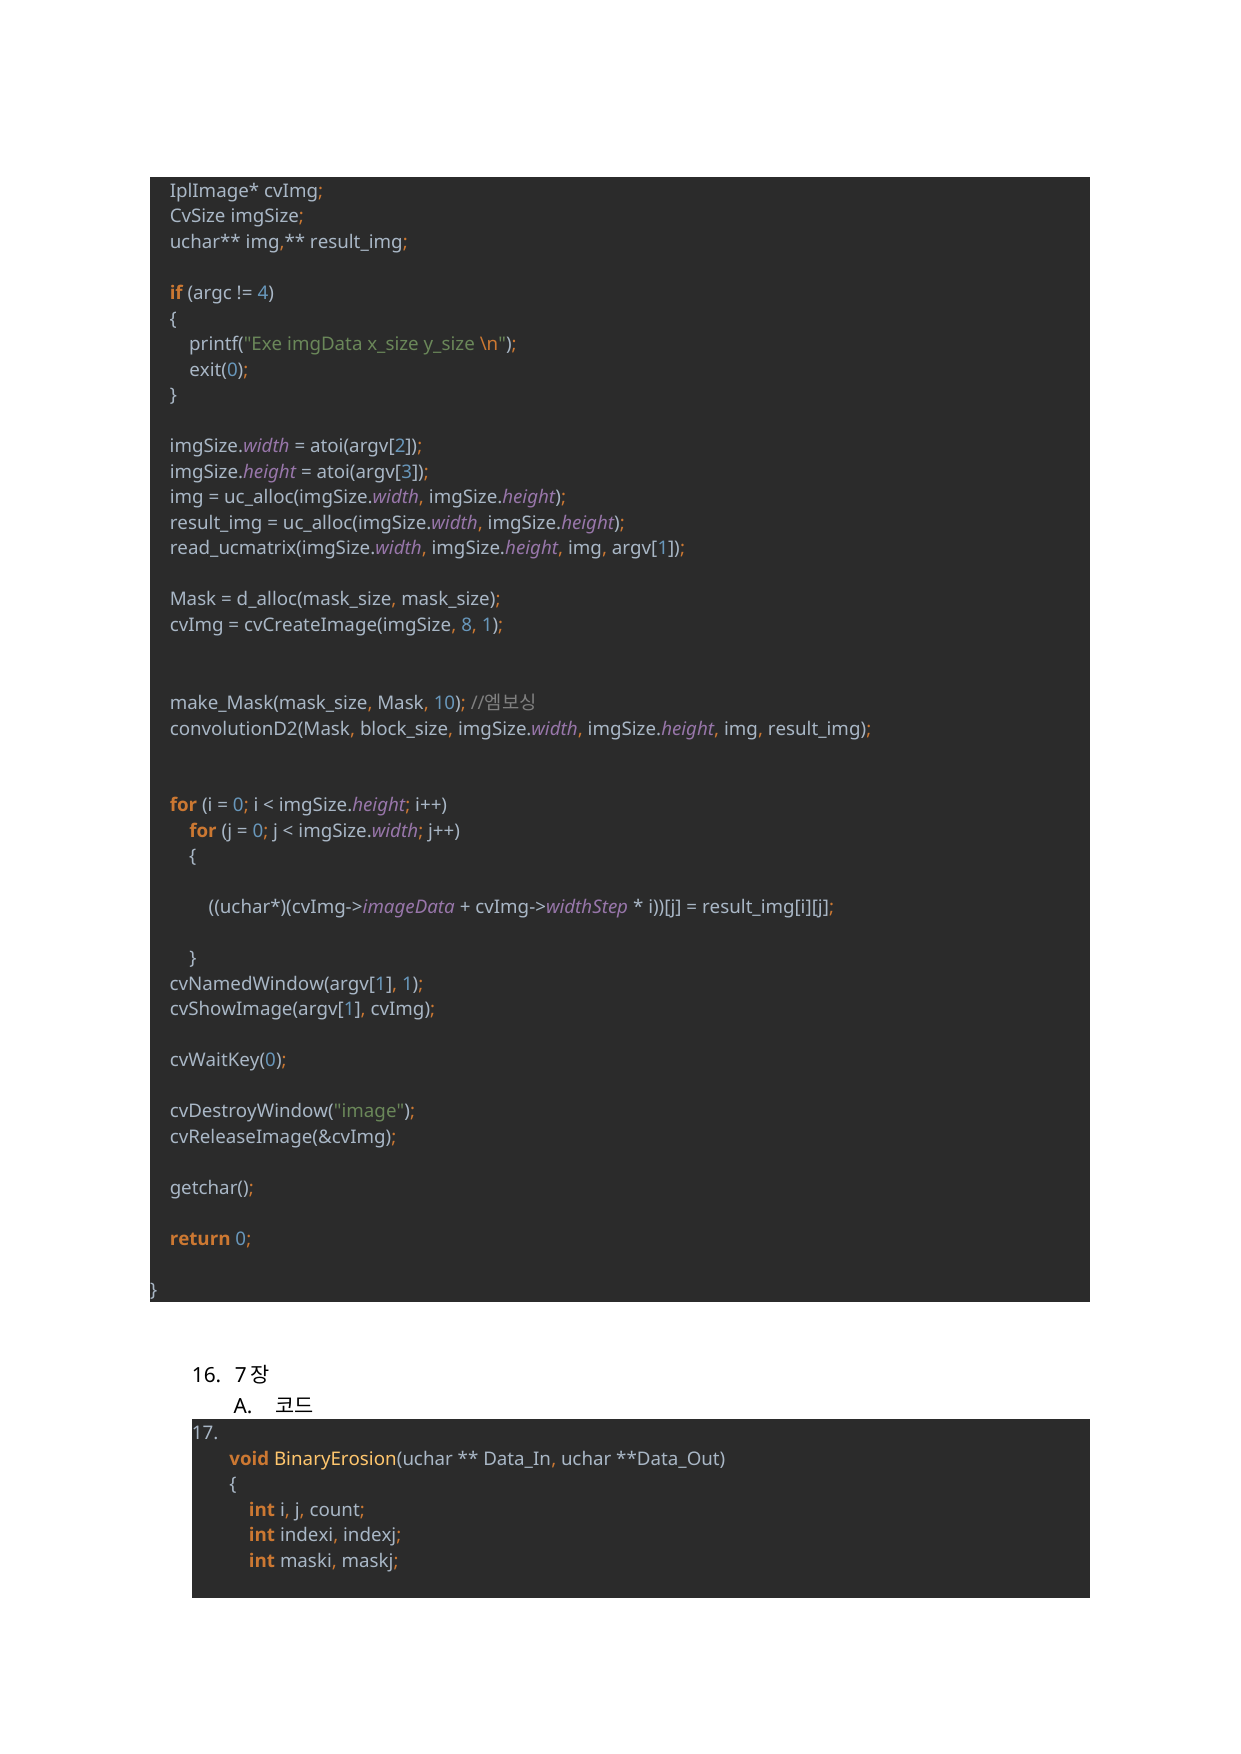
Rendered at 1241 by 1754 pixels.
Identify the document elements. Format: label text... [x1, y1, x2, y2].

list 7장 [192, 1359, 1090, 1389]
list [192, 1419, 1090, 1598]
list 코드 [233, 1389, 1090, 1419]
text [150, 177, 1090, 1302]
